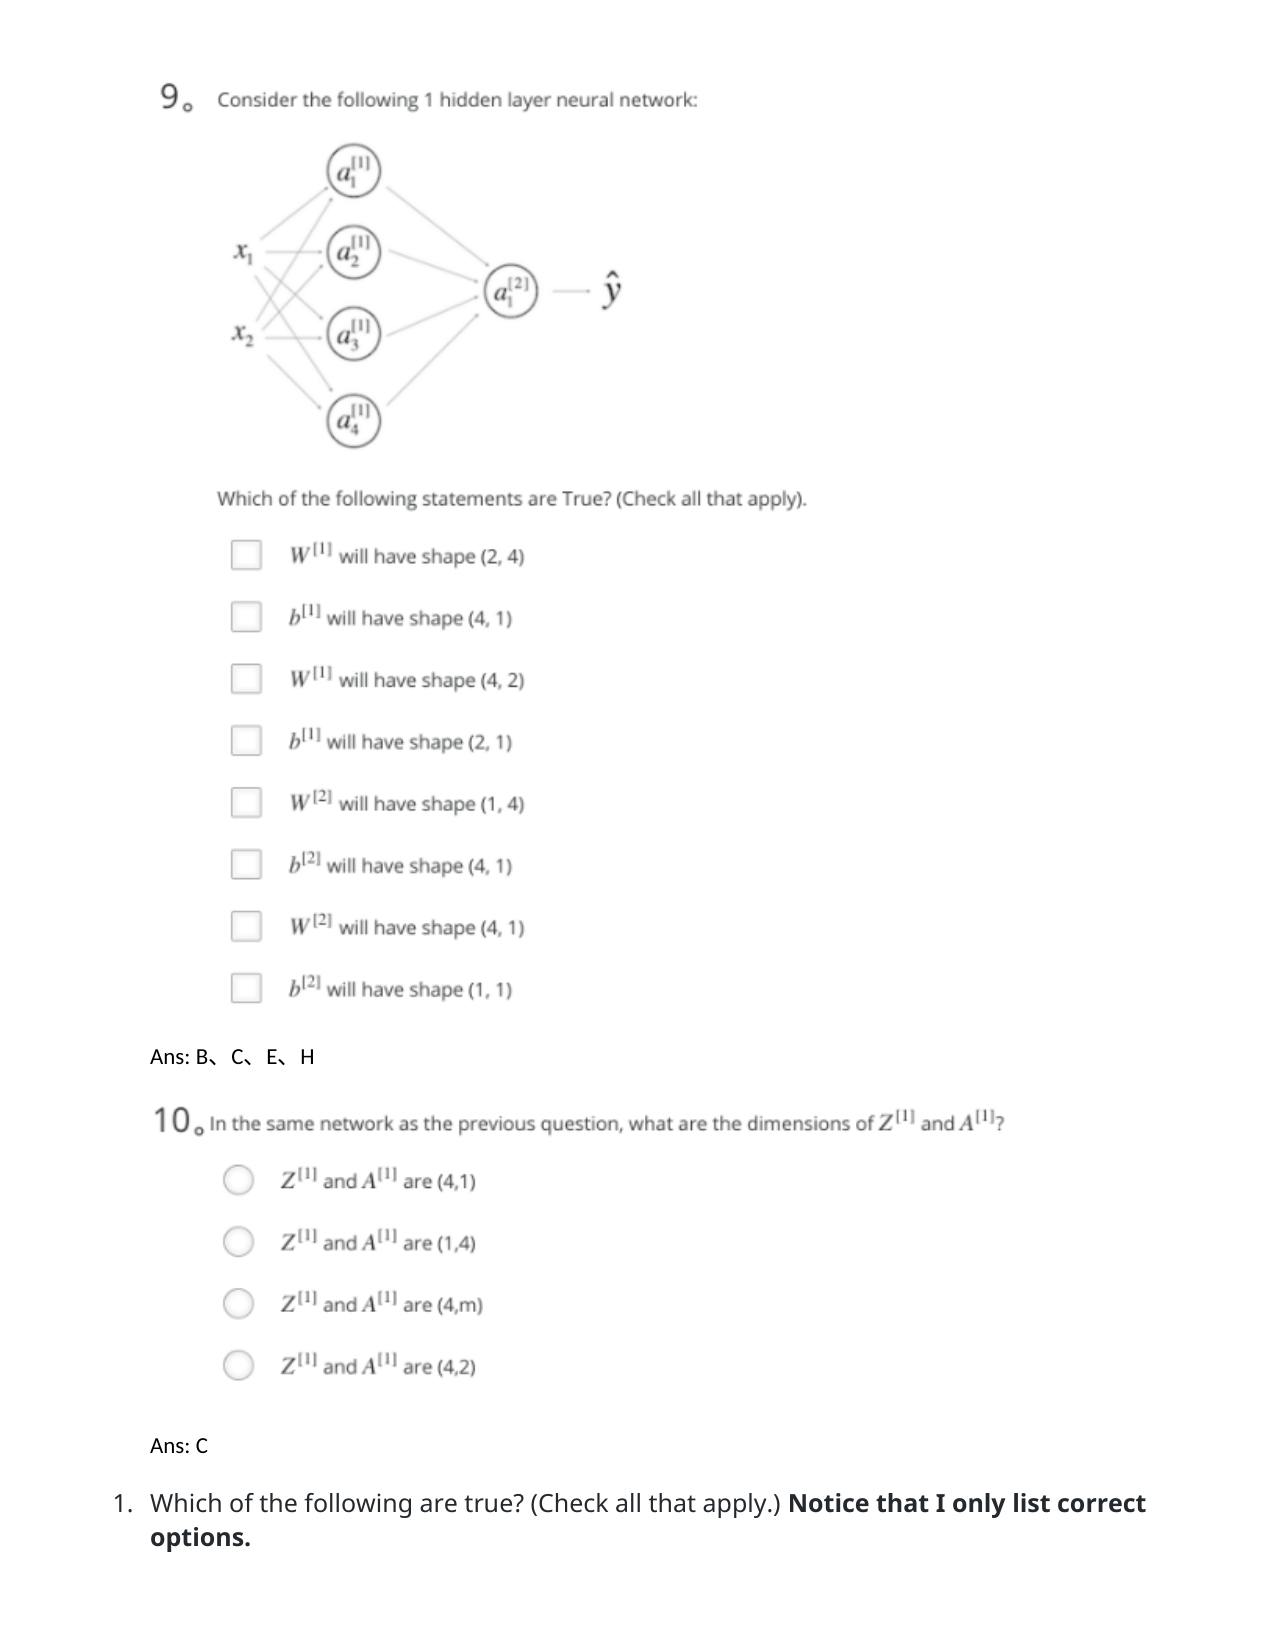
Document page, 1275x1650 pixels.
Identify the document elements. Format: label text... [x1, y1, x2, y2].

text Ans: C [75, 1431, 1200, 1459]
list Which of the following are true? (Check all that apply.) Notice that I only list correct options. [112, 1486, 1200, 1554]
text Ans: B、C、E、H [75, 1038, 1200, 1071]
picture [150, 75, 869, 1019]
picture [150, 1090, 1027, 1412]
